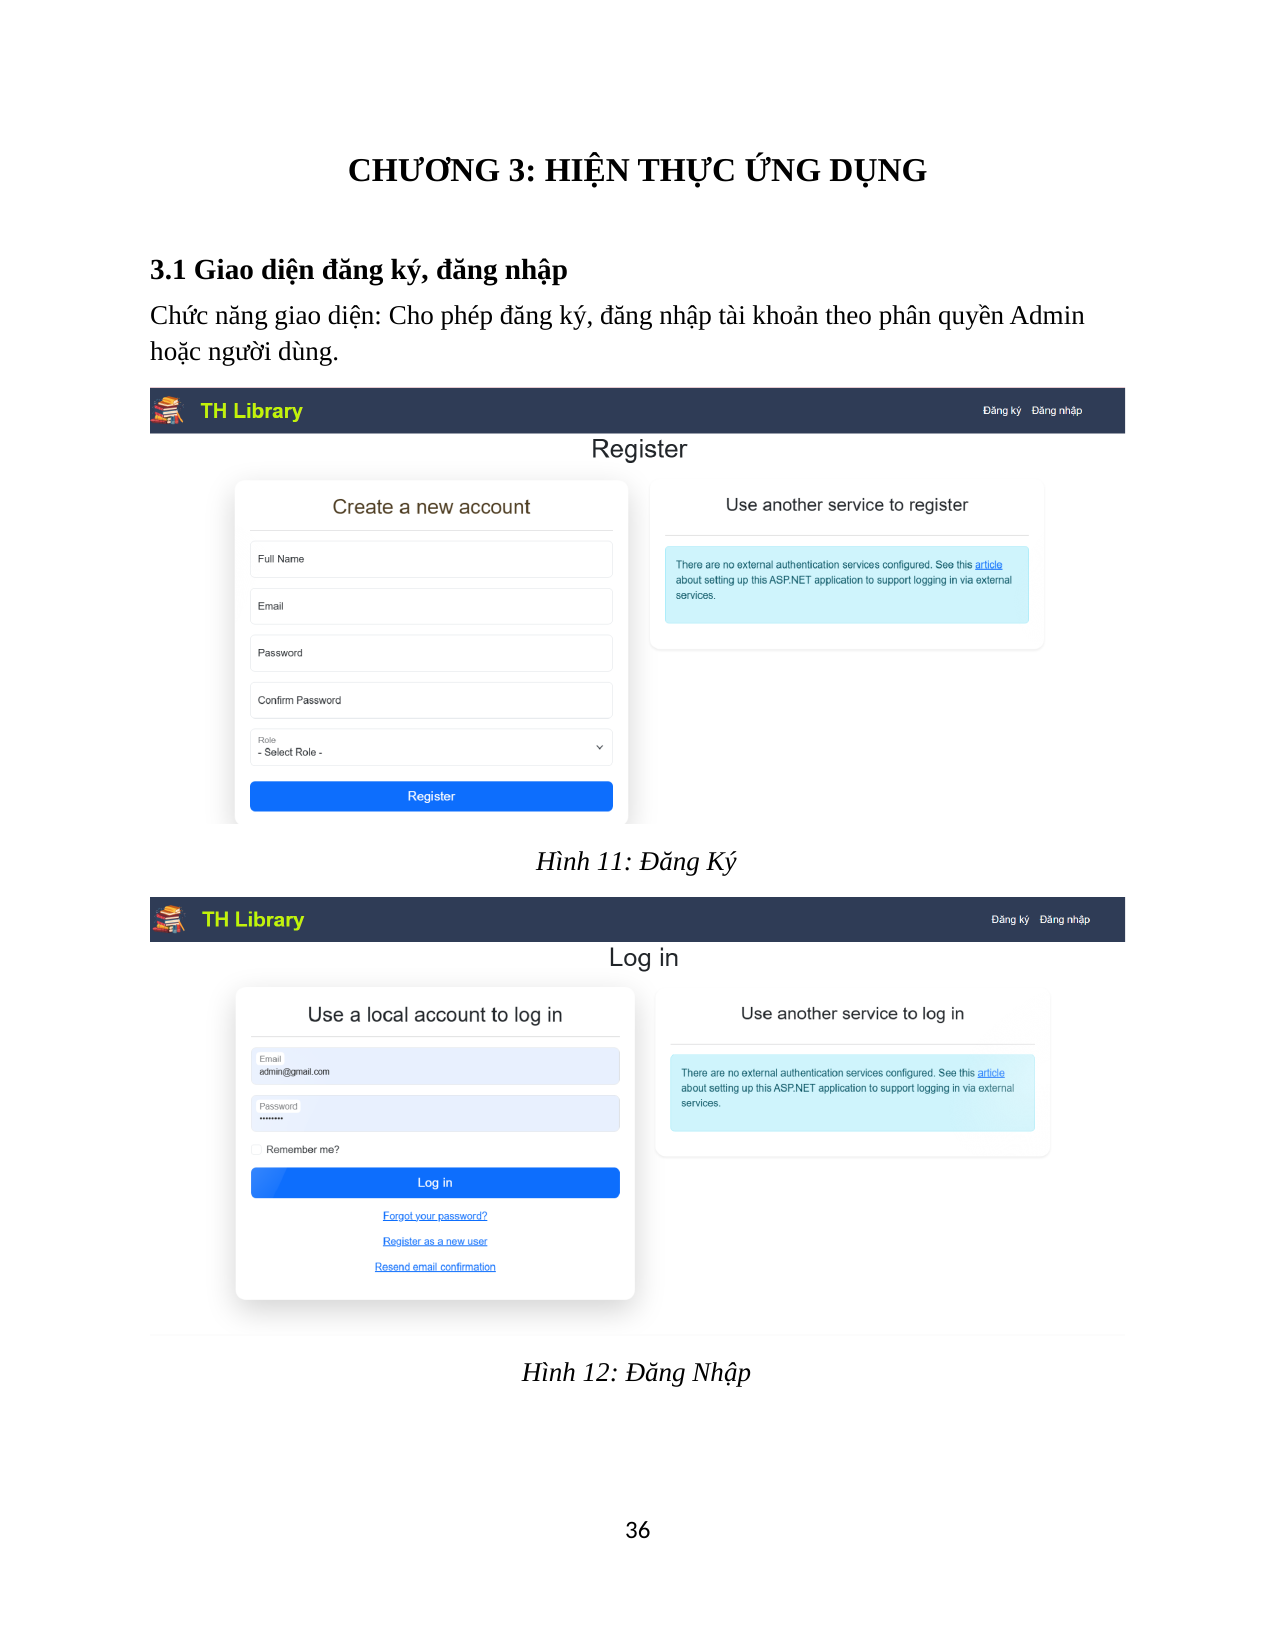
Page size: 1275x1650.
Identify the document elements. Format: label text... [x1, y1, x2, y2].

picture [150, 387, 1125, 824]
text Hình 11: Đăng Ký [150, 845, 1125, 876]
picture [150, 897, 1125, 1336]
subtitle 3.1 Giao diện đăng ký, đăng nhập [150, 252, 1125, 286]
subtitle CHƯƠNG 3: HIỆN THỰC ỨNG DỤNG [150, 150, 1125, 188]
text Hình 12: Đăng Nhập [150, 1356, 1125, 1388]
text Chức năng giao diện: Cho phép đăng ký, đăng nhập tài khoản theo phân quyền Admin hoặc người dùng. [150, 299, 1125, 366]
